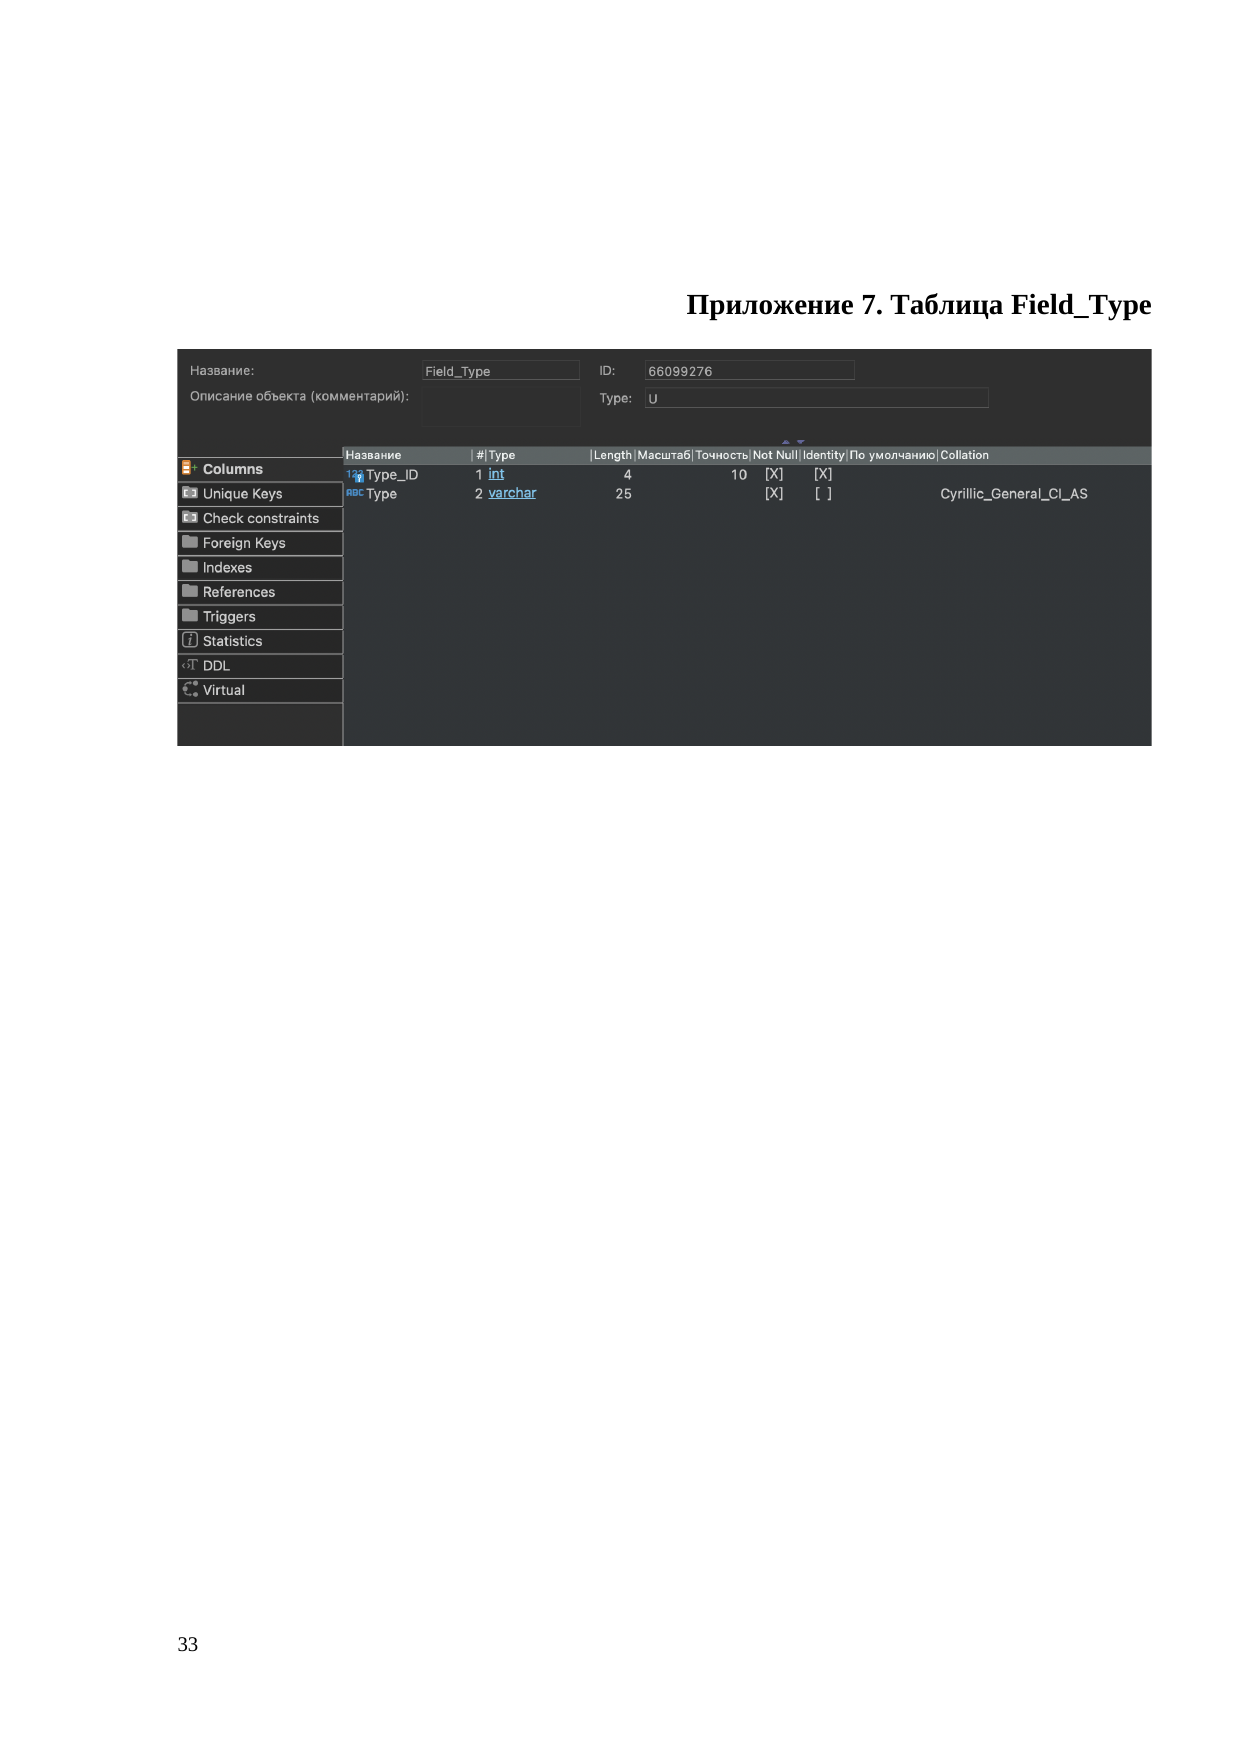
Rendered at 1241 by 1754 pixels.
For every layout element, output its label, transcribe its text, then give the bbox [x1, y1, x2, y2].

picture [177, 349, 1152, 746]
subtitle Приложение 7. Таблица Field_Type [177, 287, 1152, 320]
